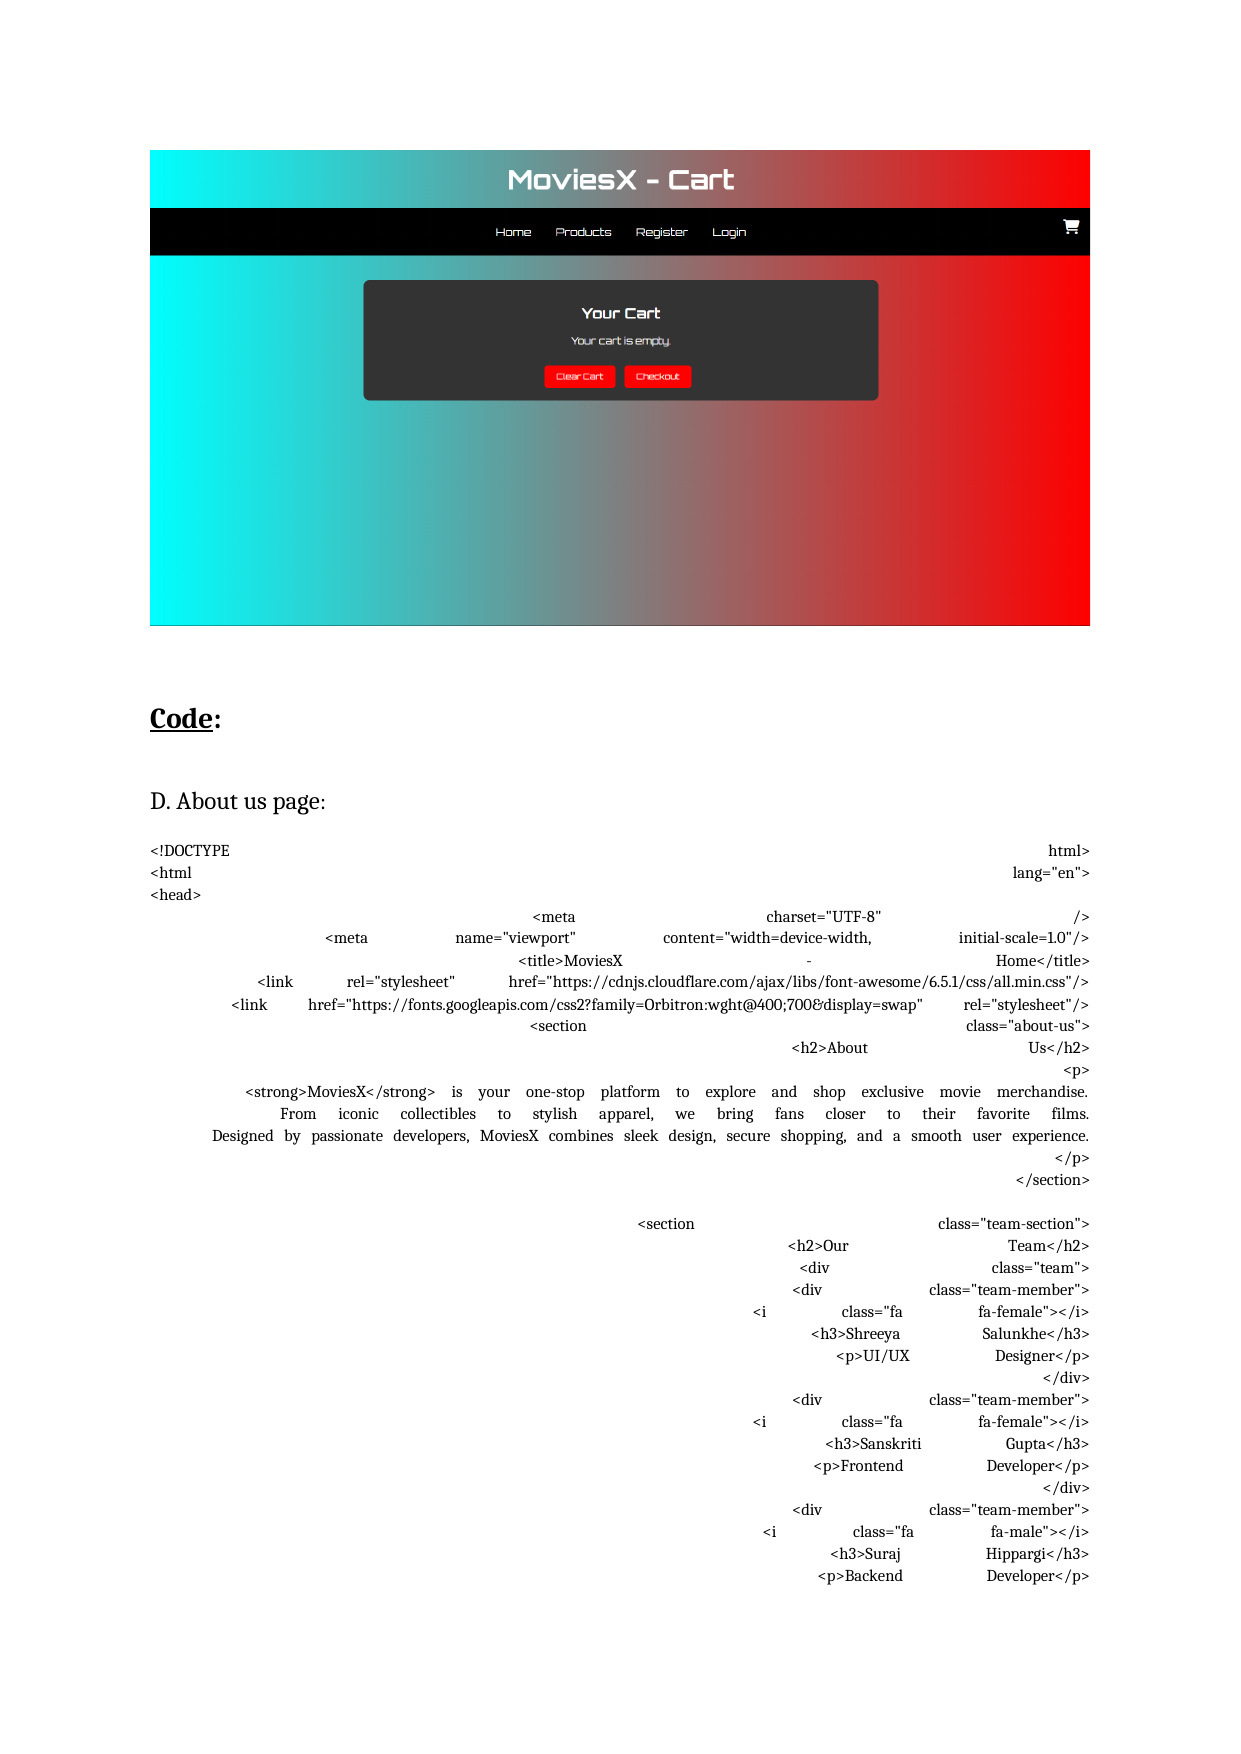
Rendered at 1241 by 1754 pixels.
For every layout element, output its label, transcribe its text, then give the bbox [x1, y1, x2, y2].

text D. About us page: [150, 787, 1090, 816]
text Code: [150, 702, 1090, 735]
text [150, 841, 1090, 1586]
picture [150, 150, 1091, 626]
